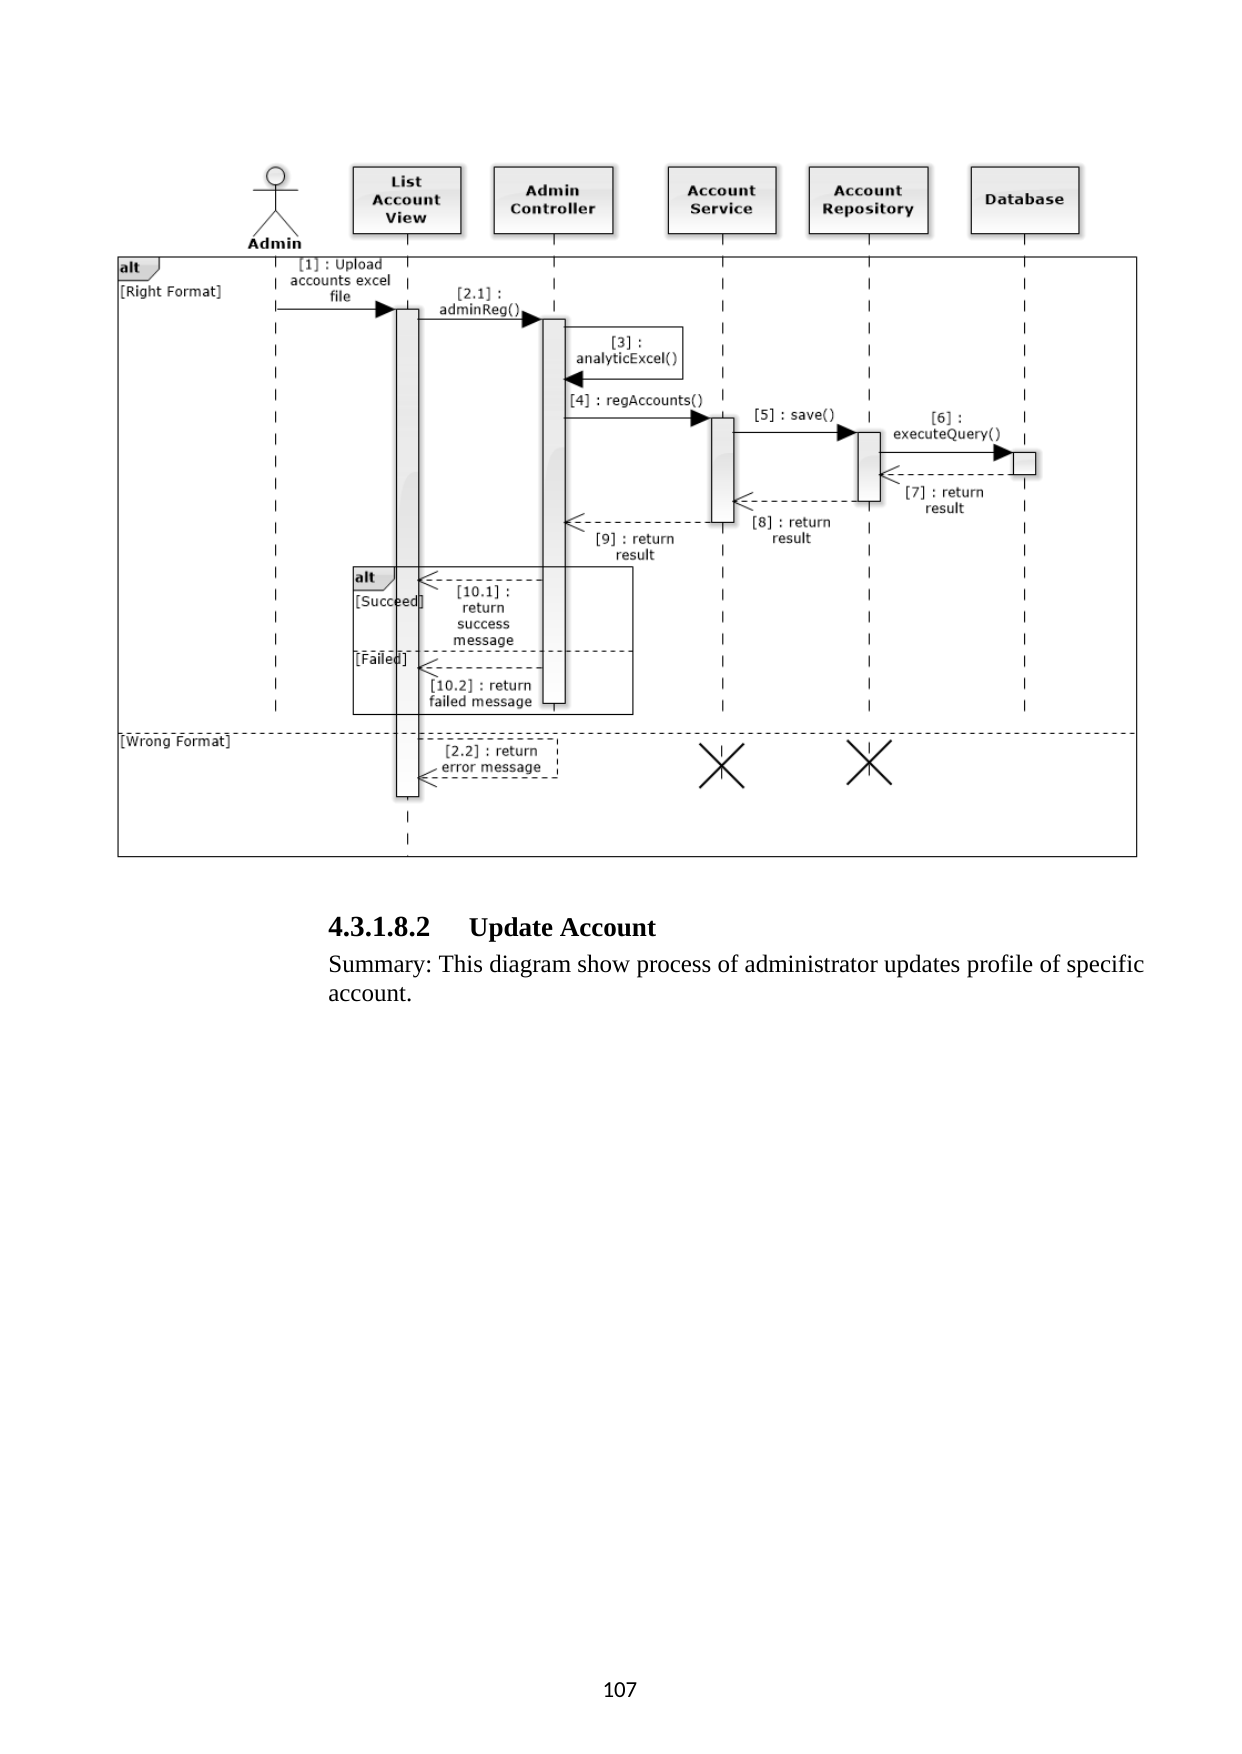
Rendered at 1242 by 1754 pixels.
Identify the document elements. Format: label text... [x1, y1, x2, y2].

picture [112, 162, 1165, 885]
text Summary: This diagram show process of administrator updates profile of specific account. [328, 949, 1146, 1007]
subtitle Update Account [328, 909, 1146, 943]
